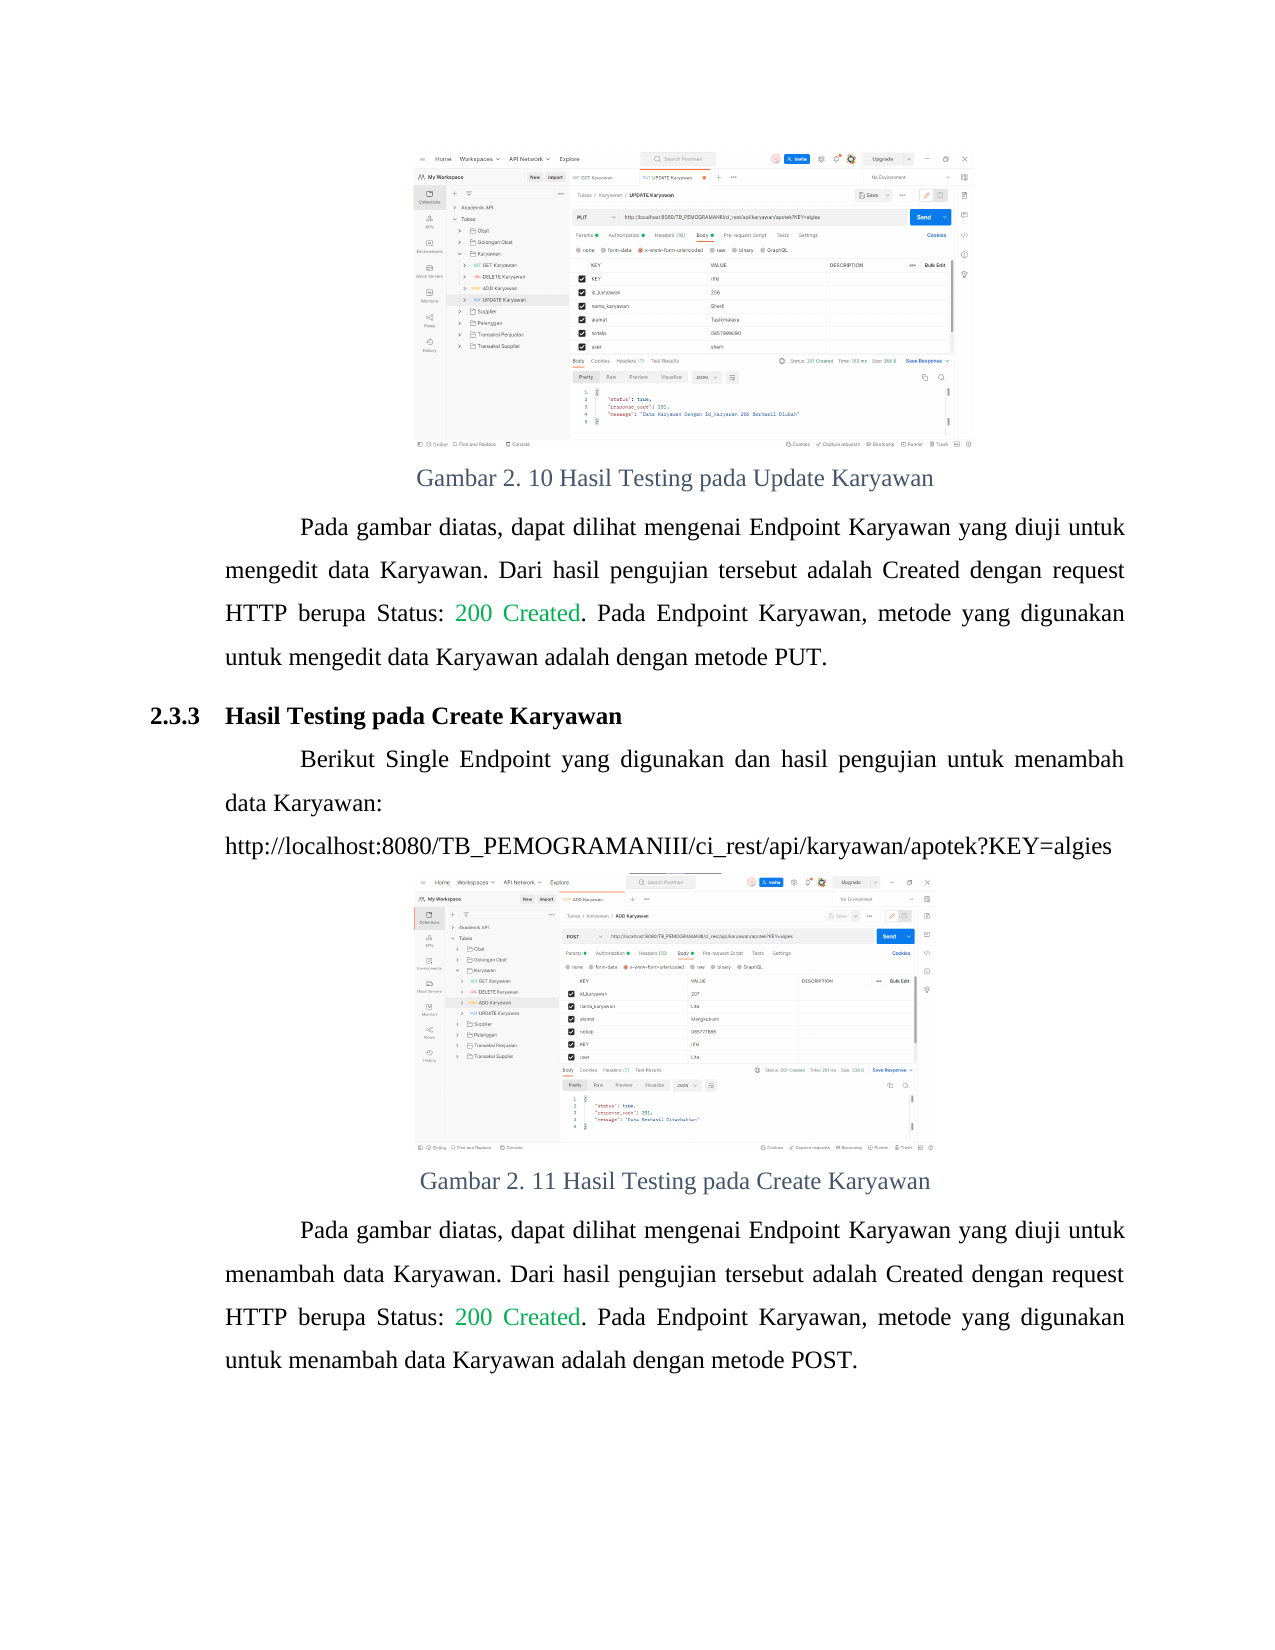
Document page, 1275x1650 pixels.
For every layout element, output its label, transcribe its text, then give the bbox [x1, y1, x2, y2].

picture [414, 873, 936, 1152]
picture [413, 150, 974, 449]
list http://localhost:8080/TB_PEMOGRAMANIII/ci_rest/api/karyawan/apotek?KEY=algies [225, 831, 1125, 859]
list Pada gambar diatas, dapat dilihat mengenai Endpoint Karyawan yang diuji untuk mengedit data Karyawan. Dari hasil pengujian tersebut adalah Created dengan request HTTP berupa Status: 200 Created. Pada Endpoint Karyawan, metode yang digunakan untuk mengedit data Karyawan adalah dengan metode PUT. [225, 512, 1125, 670]
list Berikut Single Endpoint yang digunakan dan hasil pengujian untuk menambah data Karyawan: [225, 744, 1125, 816]
text Gambar 2. 10 Hasil Testing pada Update Karyawan [225, 463, 1125, 491]
subtitle Hasil Testing pada Create Karyawan [150, 701, 1125, 730]
text Gambar 2. 11 Hasil Testing pada Create Karyawan [225, 1166, 1125, 1195]
list Pada gambar diatas, dapat dilihat mengenai Endpoint Karyawan yang diuji untuk menambah data Karyawan. Dari hasil pengujian tersebut adalah Created dengan request HTTP berupa Status: 200 Created. Pada Endpoint Karyawan, metode yang digunakan untuk menambah data Karyawan adalah dengan metode POST. [225, 1216, 1125, 1374]
